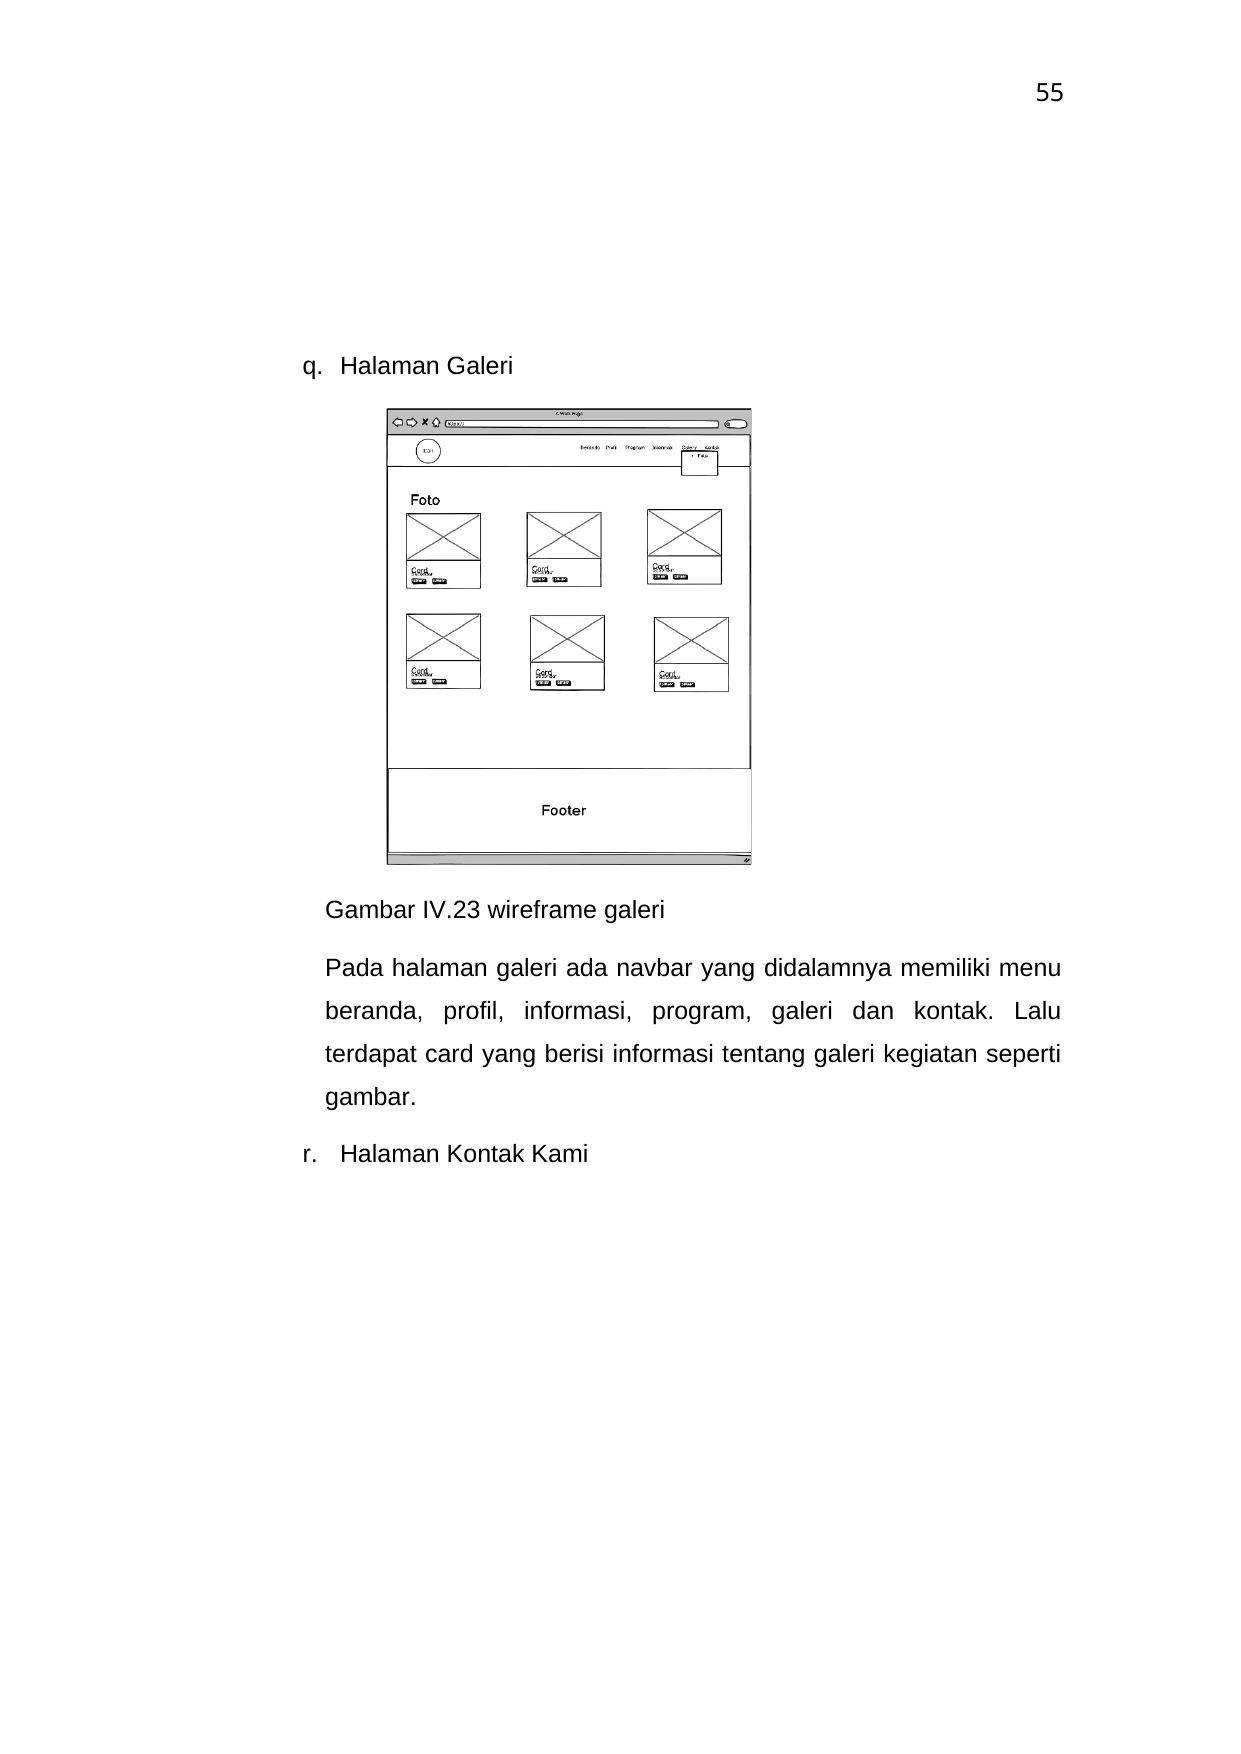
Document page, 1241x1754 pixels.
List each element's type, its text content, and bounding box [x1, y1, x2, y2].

picture [386, 408, 752, 865]
list Halaman Kontak Kami [302, 1139, 1050, 1168]
text Pada halaman galeri ada navbar yang didalamnya memiliki menu beranda, profil, informasi, program, galeri dan kontak. Lalu terdapat card yang berisi informasi tentang galeri kegiatan seperti gambar. [325, 953, 1063, 1111]
text Gambar IV.23 wireframe galeri [325, 895, 1063, 924]
list Halaman Galeri [302, 351, 1050, 379]
